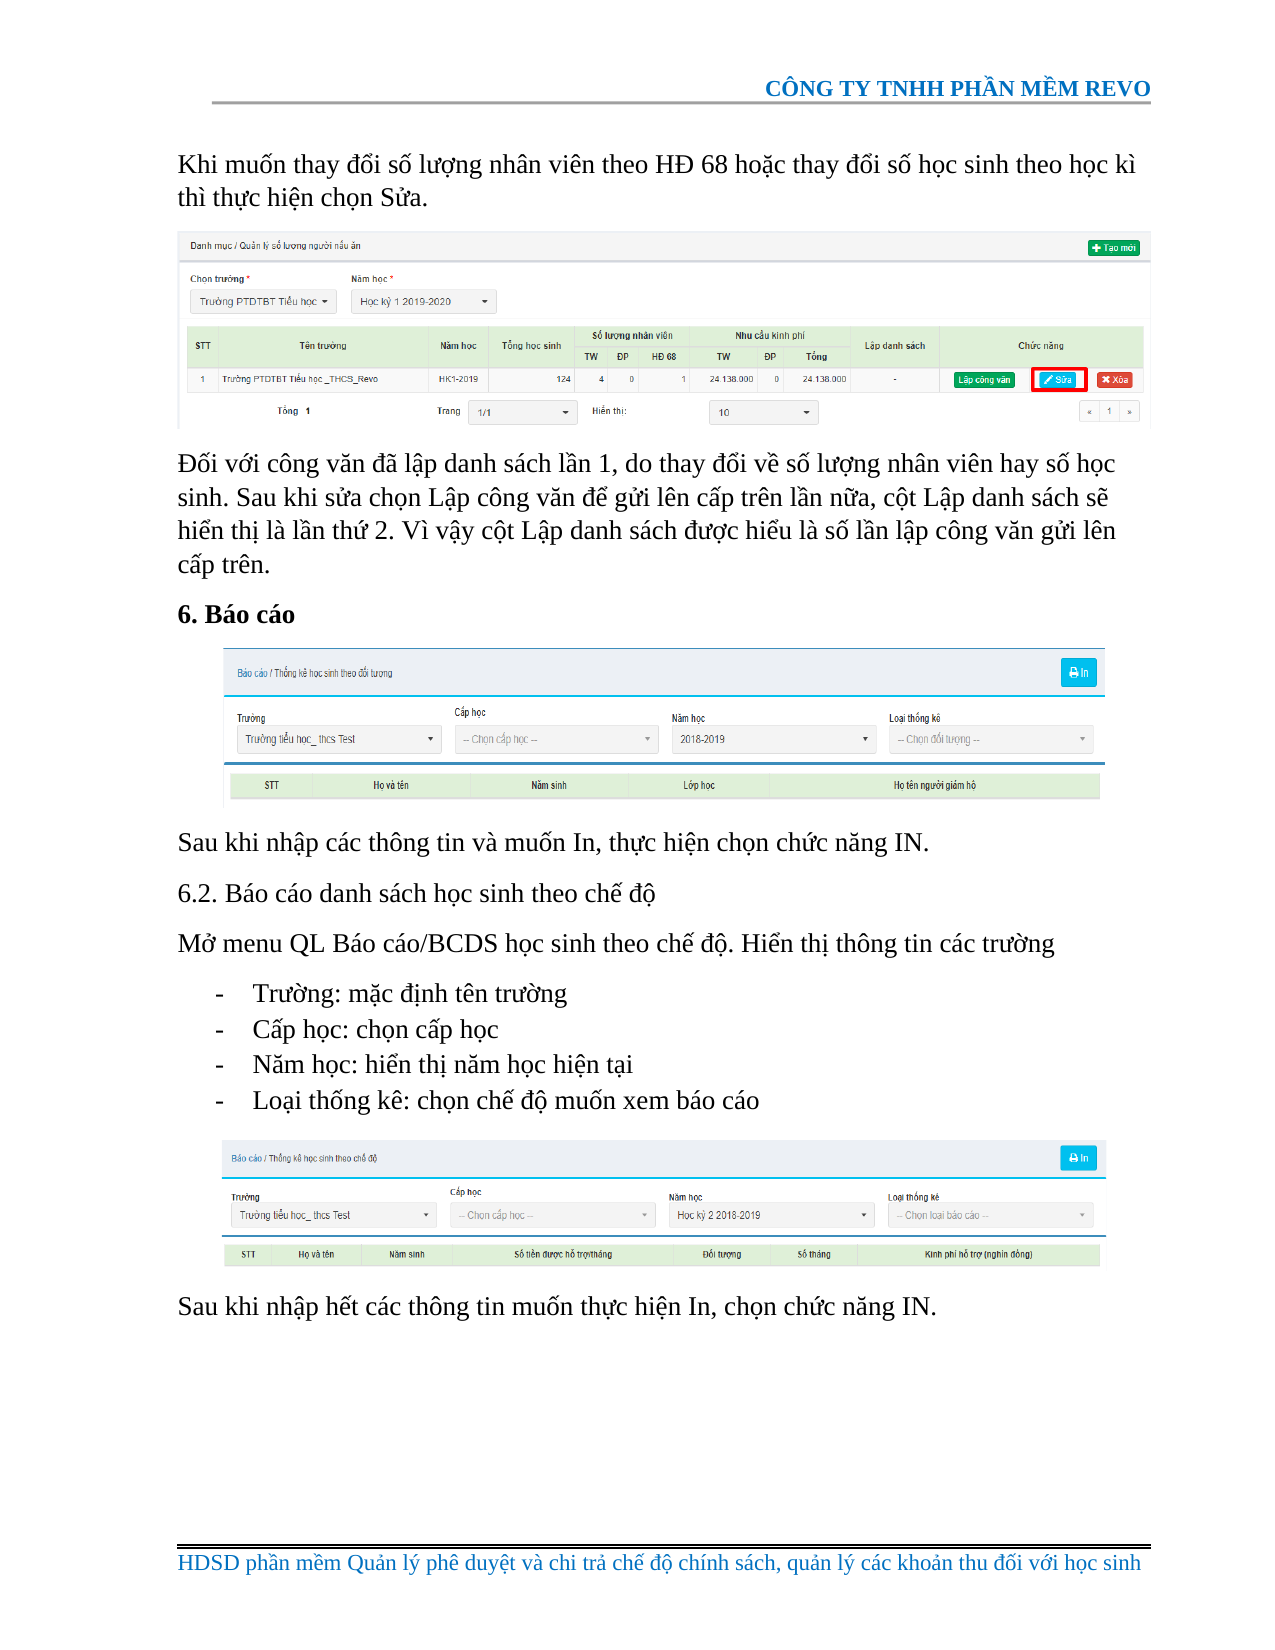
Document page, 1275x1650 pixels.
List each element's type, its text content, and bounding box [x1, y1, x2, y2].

text Sau khi nhập hết các thông tin muốn thực hiện In, chọn chức năng IN. [177, 1289, 1151, 1321]
text Sau khi nhập các thông tin và muốn In, thực hiện chọn chức năng IN. [177, 826, 1151, 858]
text Khi muốn thay đổi số lượng nhân viên theo HĐ 68 hoặc thay đổi số học sinh theo học kì thì thực hiện chọn Sửa. [177, 148, 1151, 212]
text 6. Báo cáo [177, 598, 1151, 629]
text Mở menu QL Báo cáo/BCDS học sinh theo chế độ. Hiển thị thông tin các trường [177, 927, 1151, 958]
picture [177, 231, 1151, 429]
list Năm học: hiển thị năm học hiện tại [215, 1048, 1151, 1080]
picture [223, 698, 1105, 808]
picture [221, 1140, 1107, 1177]
text Đối với công văn đã lập danh sách lần 1, do thay đổi về số lượng nhân viên hay số học sinh. Sau khi sửa chọn Lập công văn để gửi lên cấp trên lần nữa, cột Lập danh sách sẽ hiển thị là lần thứ 2. Vì vậy cột Lập danh sách được hiểu là số lần lập công văn gửi lên cấp trên. [177, 447, 1151, 579]
list Loại thống kê: chọn chế độ muốn xem báo cáo [215, 1084, 1151, 1115]
list Trường: mặc định tên trường [215, 977, 1151, 1008]
picture [221, 1180, 1107, 1271]
picture [223, 648, 1105, 695]
text 6.2. Báo cáo danh sách học sinh theo chế độ [177, 877, 1151, 908]
list Cấp học: chọn cấp học [215, 1013, 1151, 1044]
